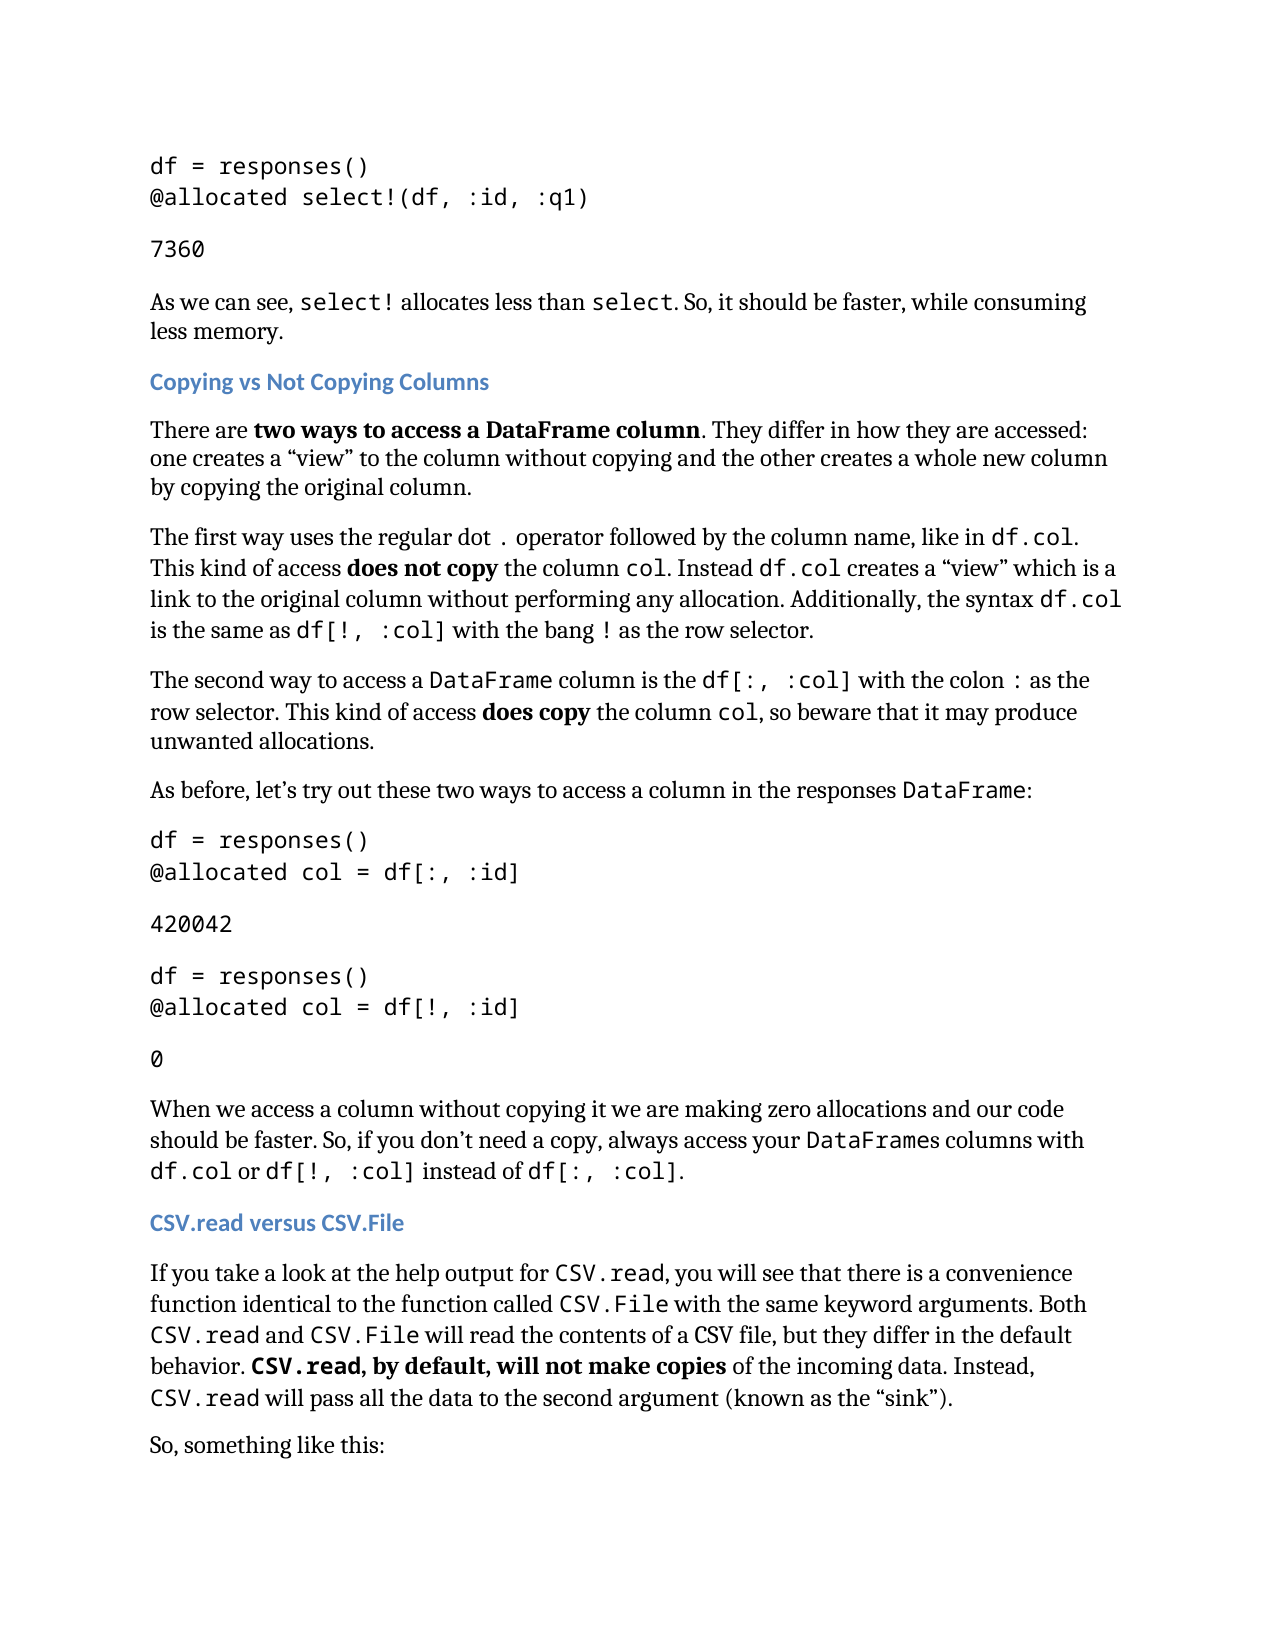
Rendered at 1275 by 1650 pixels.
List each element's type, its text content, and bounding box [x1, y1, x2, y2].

text 0 [150, 1043, 1125, 1074]
text If you take a look at the help output for CSV.read, you will see that there is a convenience function identical to the function called CSV.File with the same keyword arguments. Both CSV.read and CSV.File will read the contents of a CSV file, but they differ in the default behavior. CSV.read, by default, will not make copies of the incoming data. Instead, CSV.read will pass all the data to the second argument (known as the “sink”). [150, 1256, 1125, 1413]
text As before, let’s try out these two ways to access a column in the responses DataFrame: [150, 774, 1125, 806]
subtitle Copying vs Not Copying Columns [150, 366, 1125, 397]
text 7360 [150, 233, 1125, 264]
text df = responses() @allocated select!(df, :id, :q1) [150, 150, 1125, 212]
text df = responses() @allocated col = df[:, :id] [150, 824, 1125, 887]
text df = responses() @allocated col = df[!, :id] [150, 960, 1125, 1022]
text As we can see, select! allocates less than select. So, it should be faster, while consuming less memory. [150, 285, 1125, 345]
text So, something like this: [150, 1431, 1125, 1460]
text When we access a column without copying it we are making zero allocations and our code should be faster. So, if you don’t need a copy, always access your DataFrames columns with df.col or df[!, :col] instead of df[:, :col]. [150, 1095, 1125, 1186]
text The second way to access a DataFrame column is the df[:, :col] with the colon : as the row selector. This kind of access does copy the column col, so beware that it may produce unwanted allocations. [150, 664, 1125, 756]
text The first way uses the regular dot . operator followed by the column name, like in df.col. This kind of access does not copy the column col. Instead df.col creates a “view” which is a link to the original column without performing any allocation. Additionally, the syntax df.col is the same as df[!, :col] with the bang ! as the row selector. [150, 521, 1125, 646]
text There are two ways to access a DataFrame column. They differ in how they are accessed: one creates a “view” to the column without copying and the other creates a whole new column by copying the original column. [150, 416, 1125, 502]
text 420042 [150, 908, 1125, 939]
subtitle CSV.read versus CSV.File [150, 1207, 1125, 1238]
